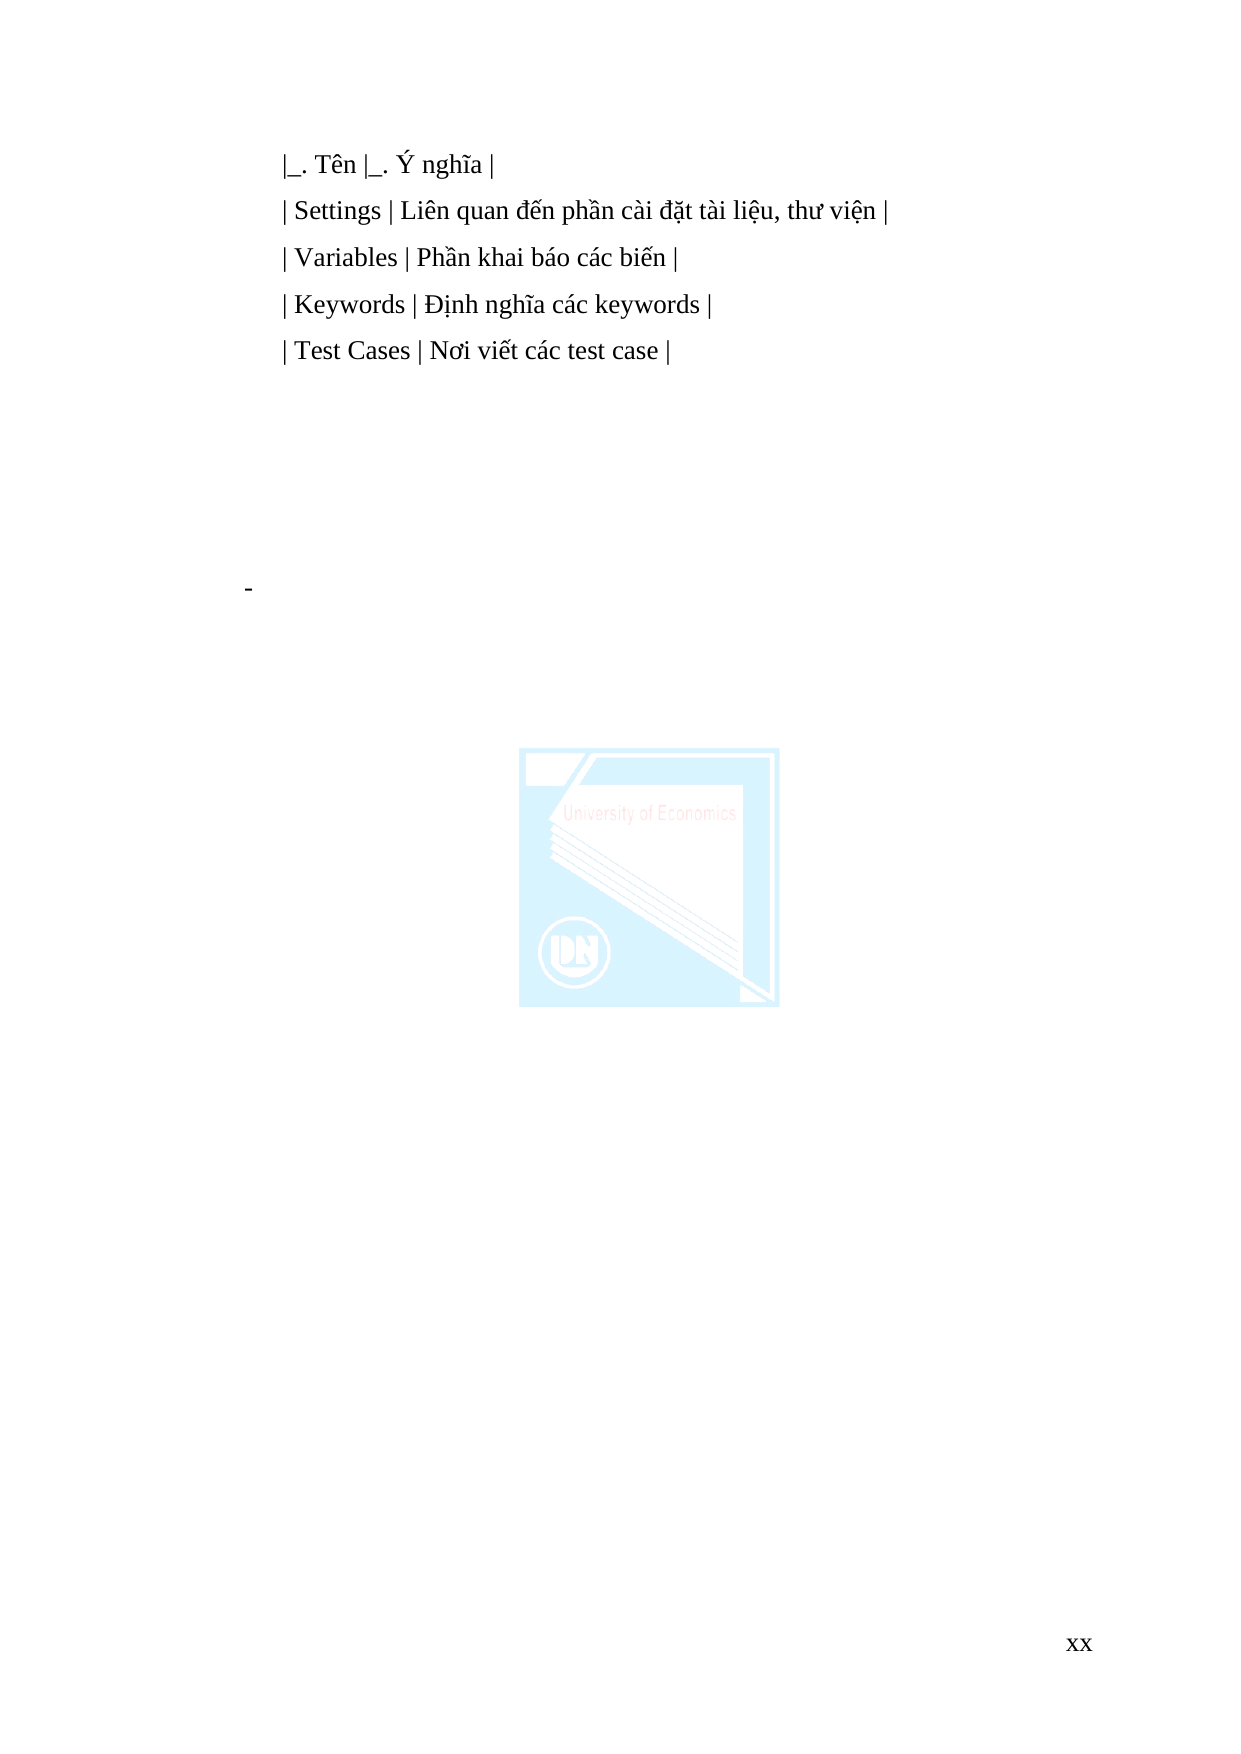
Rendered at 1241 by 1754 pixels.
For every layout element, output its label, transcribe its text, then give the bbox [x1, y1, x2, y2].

text | Variables | Phần khai báo các biến | [282, 241, 1092, 272]
text |_. Tên |_. Ý nghĩa | [282, 148, 1092, 179]
text | Settings | Liên quan đến phần cài đặt tài liệu, thư viện | [282, 194, 1092, 226]
text | Keywords | Định nghĩa các keywords | [282, 288, 1092, 319]
text | Test Cases | Nơi viết các test case | [282, 334, 1092, 366]
